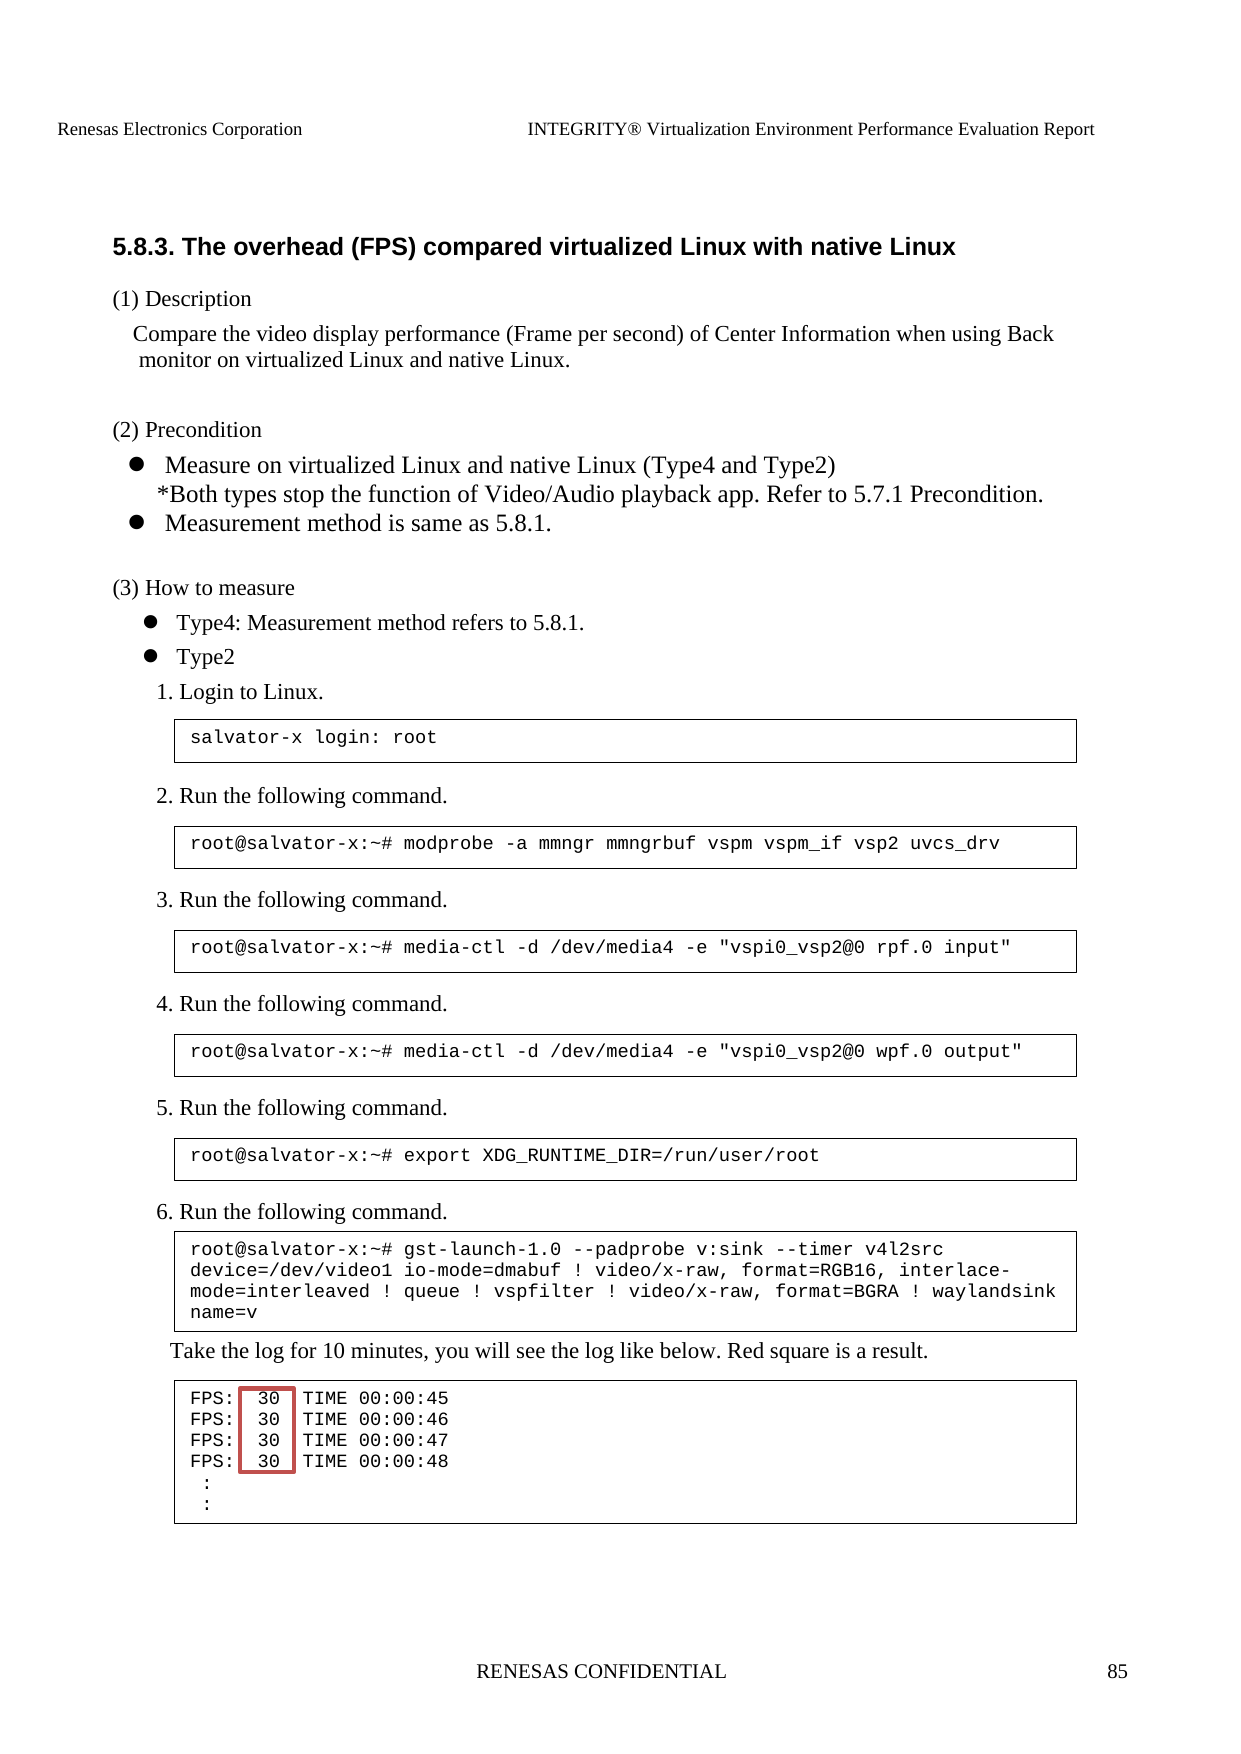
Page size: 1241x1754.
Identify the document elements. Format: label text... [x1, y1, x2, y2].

list Measurement method is same as 5.8.1. [127, 508, 1128, 537]
list Run the following command. [156, 782, 1128, 808]
text Compare the video display performance (Frame per second) of Center Information when using Back monitor on virtualized Linux and native Linux. [127, 320, 1128, 373]
list Type4: Measurement method refers to 5.8.1. [142, 608, 1128, 635]
list Run the following command. [156, 886, 1128, 912]
list Login to Linux. [156, 678, 1128, 704]
list Description [112, 285, 1128, 312]
text Take the log for 10 minutes, you will see the log like below. Red square is a result. [112, 1337, 1128, 1363]
list Run the following command. [156, 1094, 1128, 1121]
list Precondition [112, 416, 1128, 442]
list Type2 [142, 643, 1128, 669]
subtitle The overhead (FPS) compared virtualized Linux with native Linux [112, 232, 1128, 260]
list How to measure [112, 574, 1128, 600]
list Measure on virtualized Linux and native Linux (Type4 and Type2) [127, 451, 1128, 479]
list Run the following command. [156, 990, 1128, 1016]
list Run the following command. [156, 1198, 1128, 1224]
list *Both types stop the function of Video/Audio playback app. Refer to 5.7.1 Precondition. [157, 479, 1128, 508]
